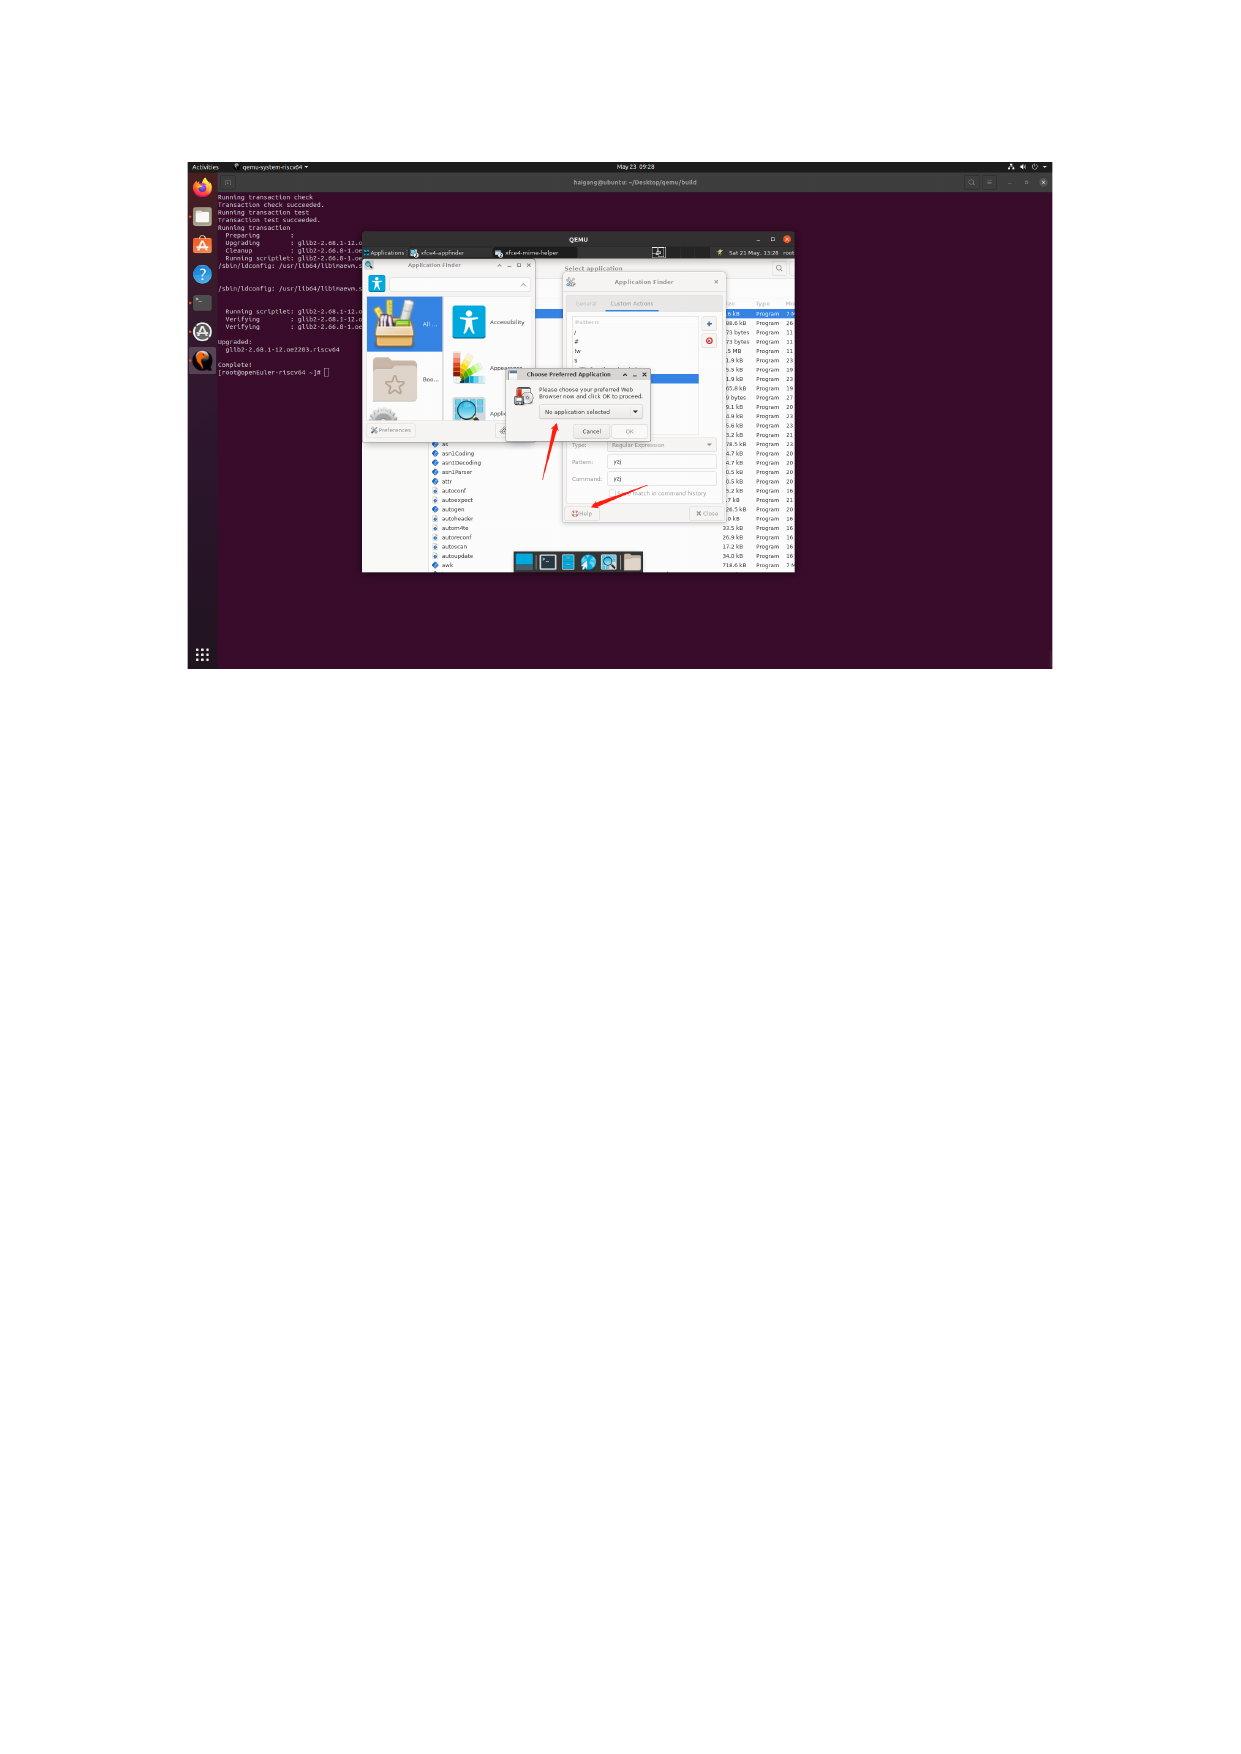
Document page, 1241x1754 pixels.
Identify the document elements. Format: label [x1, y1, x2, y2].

picture [187, 162, 1053, 669]
